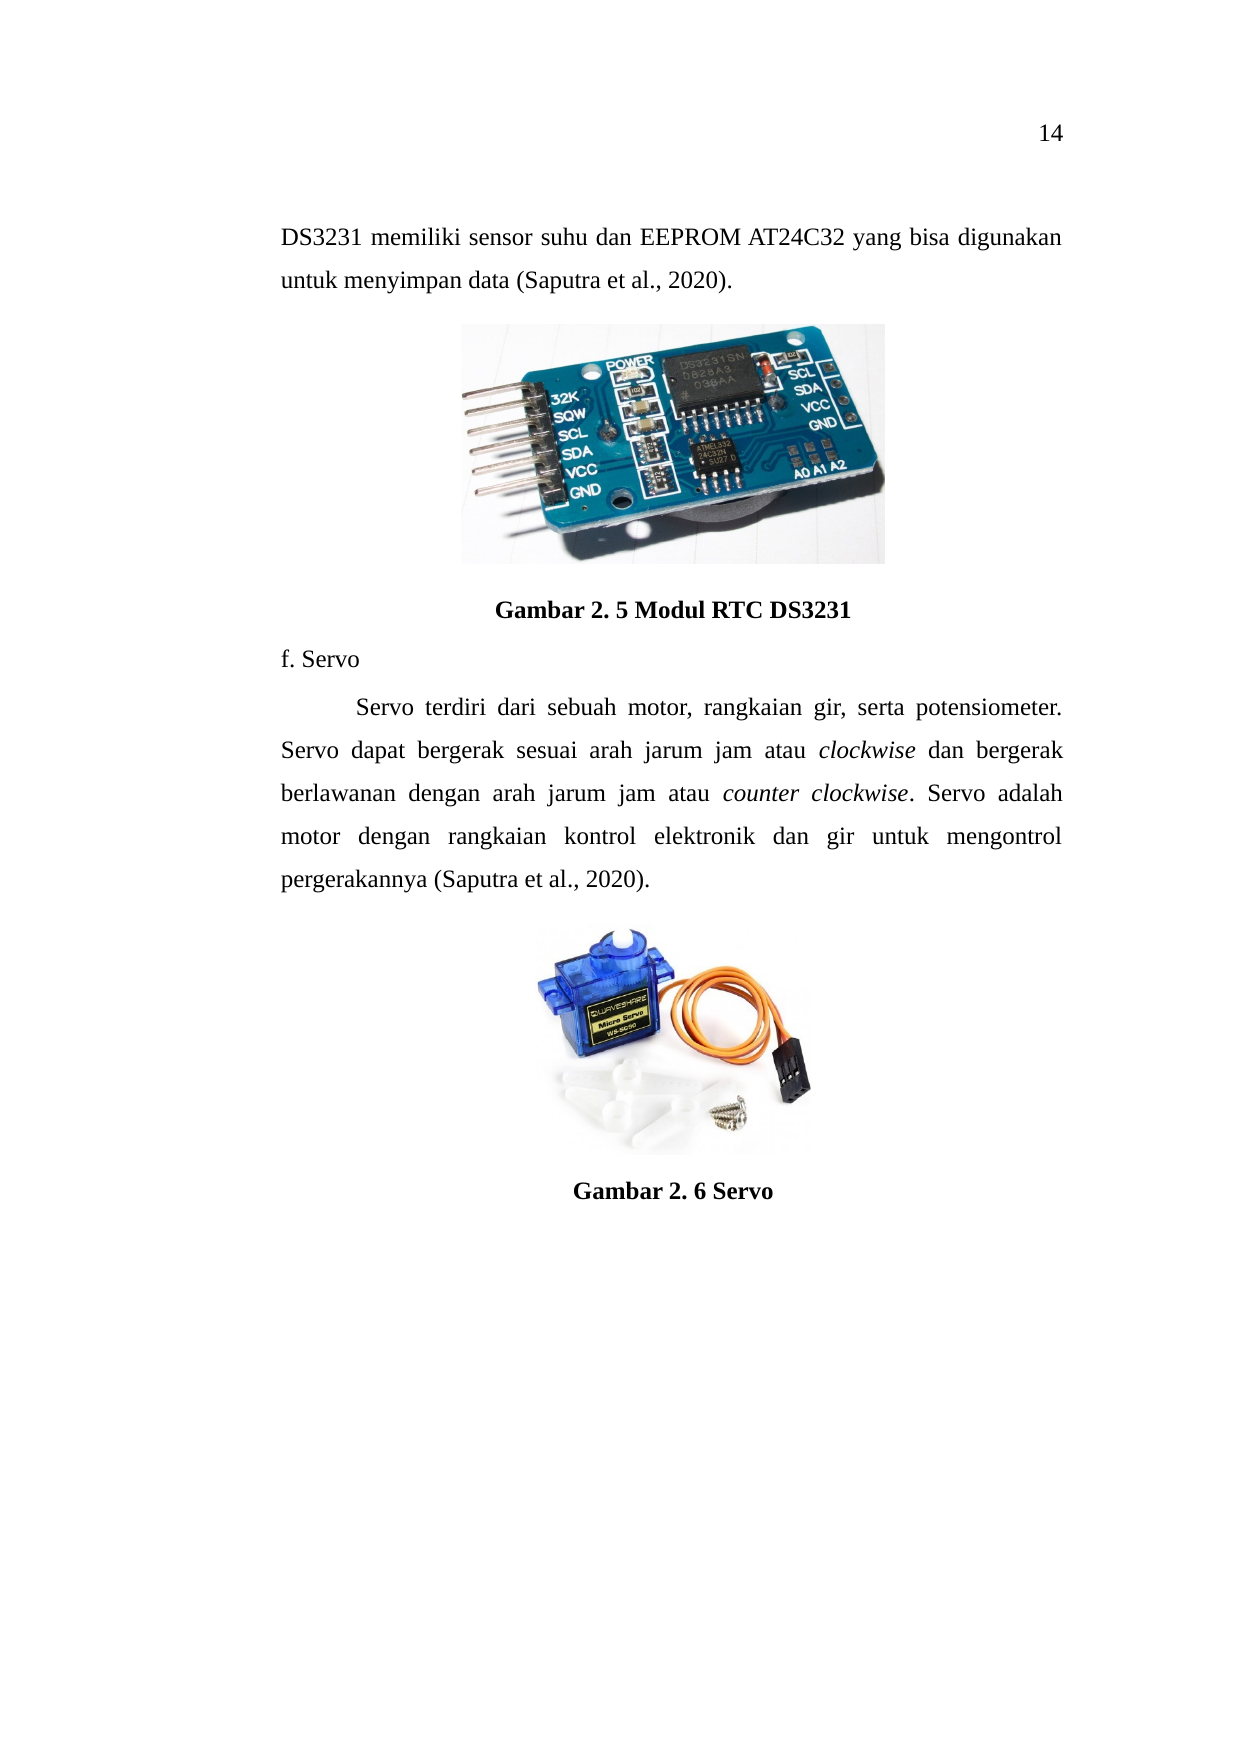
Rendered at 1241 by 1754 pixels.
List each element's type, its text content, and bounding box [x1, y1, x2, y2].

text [281, 222, 1063, 294]
text Gambar 2. 5 Modul RTC DS3231 [283, 595, 1063, 623]
picture [461, 324, 885, 564]
picture [534, 924, 812, 1155]
text f. Servo [281, 644, 1063, 673]
text Gambar 2. 6 Servo [283, 1176, 1063, 1204]
text Servo terdiri dari sebuah motor, rangkaian gir, serta potensiometer. Servo dapat bergerak sesuai arah jarum jam atau clockwise dan bergerak berlawanan dengan arah jarum jam atau counter clockwise. Servo adalah motor dengan rangkaian kontrol elektronik dan gir untuk mengontrol pergerakannya (Saputra et al., 2020). [281, 692, 1063, 893]
